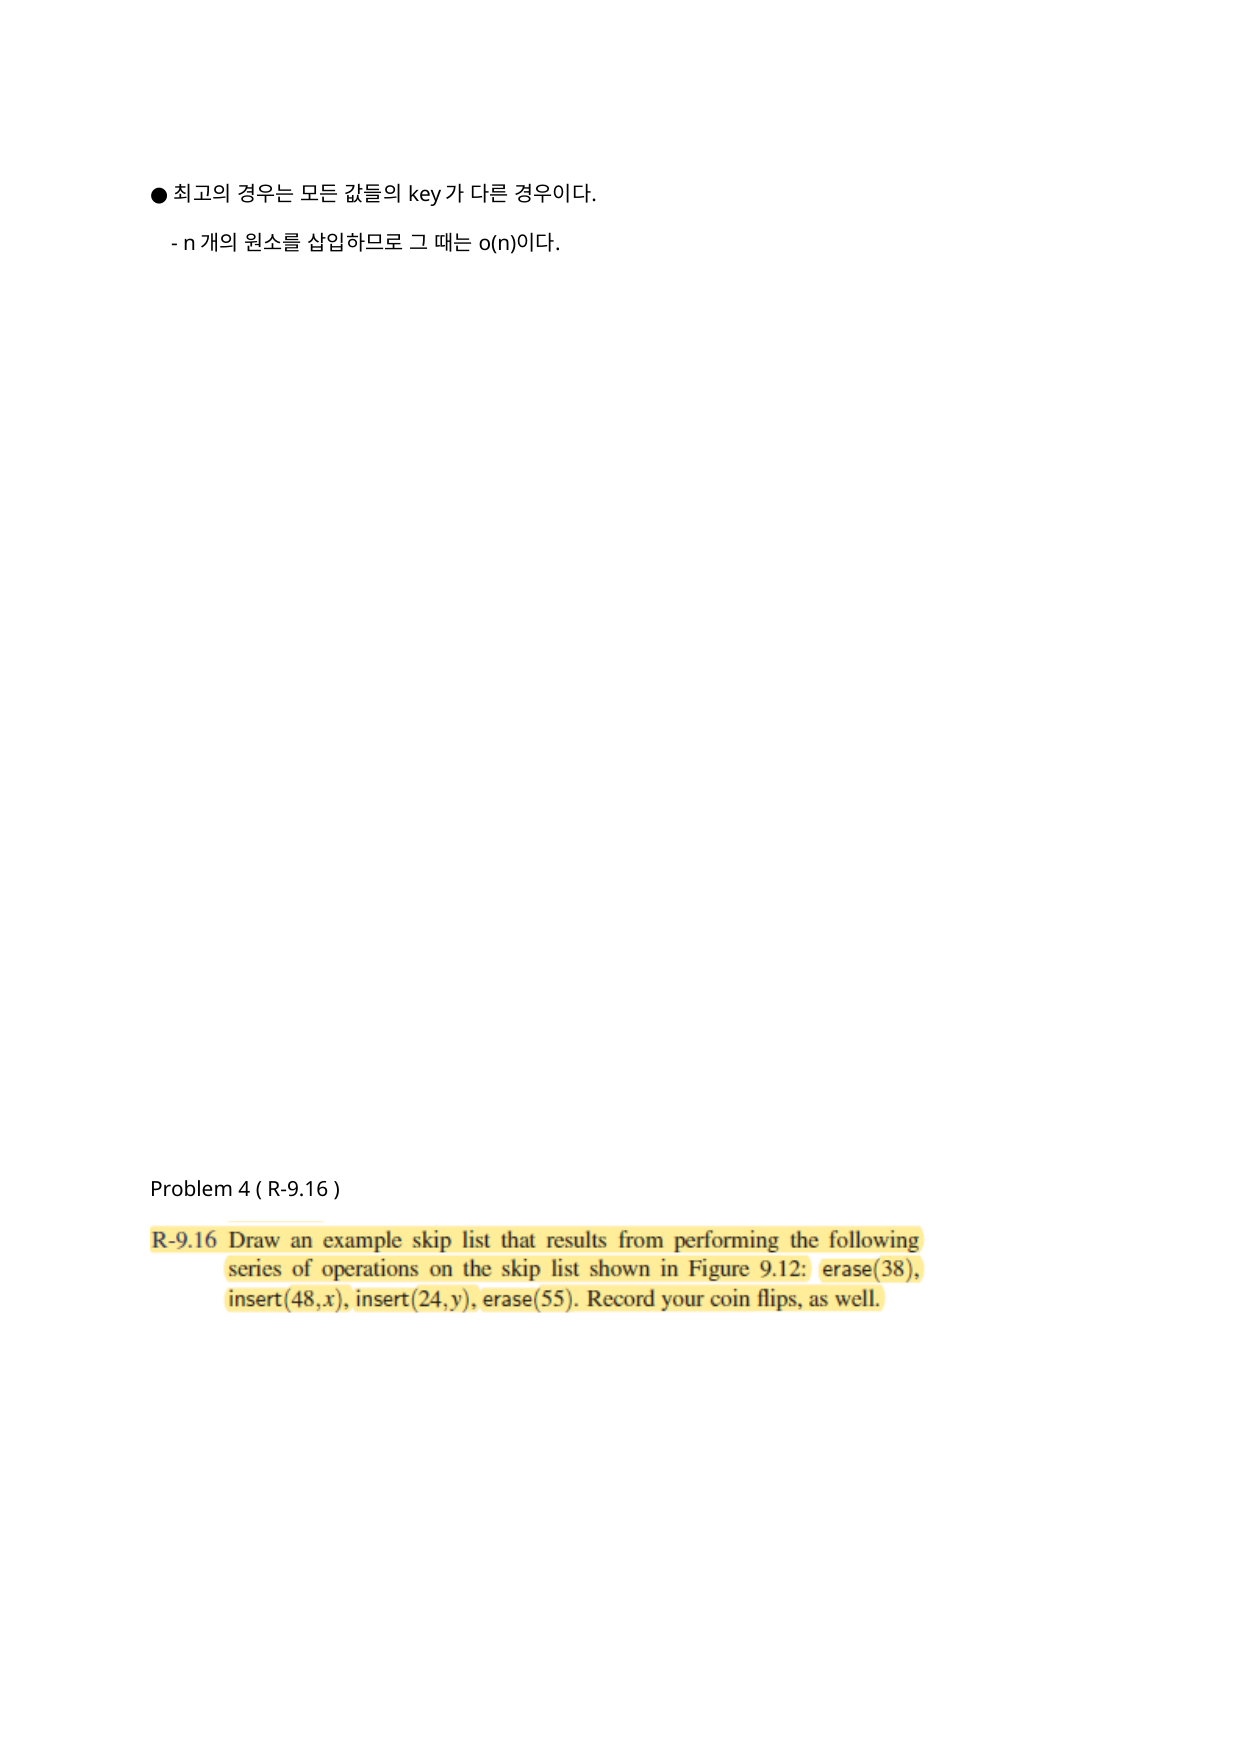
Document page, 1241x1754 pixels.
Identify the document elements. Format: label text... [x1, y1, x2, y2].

text - n개의 원소를 삽입하므로 그 때는 o(n)이다. [150, 227, 1090, 257]
text ● 최고의 경우는 모든 값들의 key가 다른 경우이다. [150, 177, 1090, 207]
text Problem 4 ( R-9.16 ) [150, 1174, 1090, 1203]
picture [150, 1221, 930, 1316]
